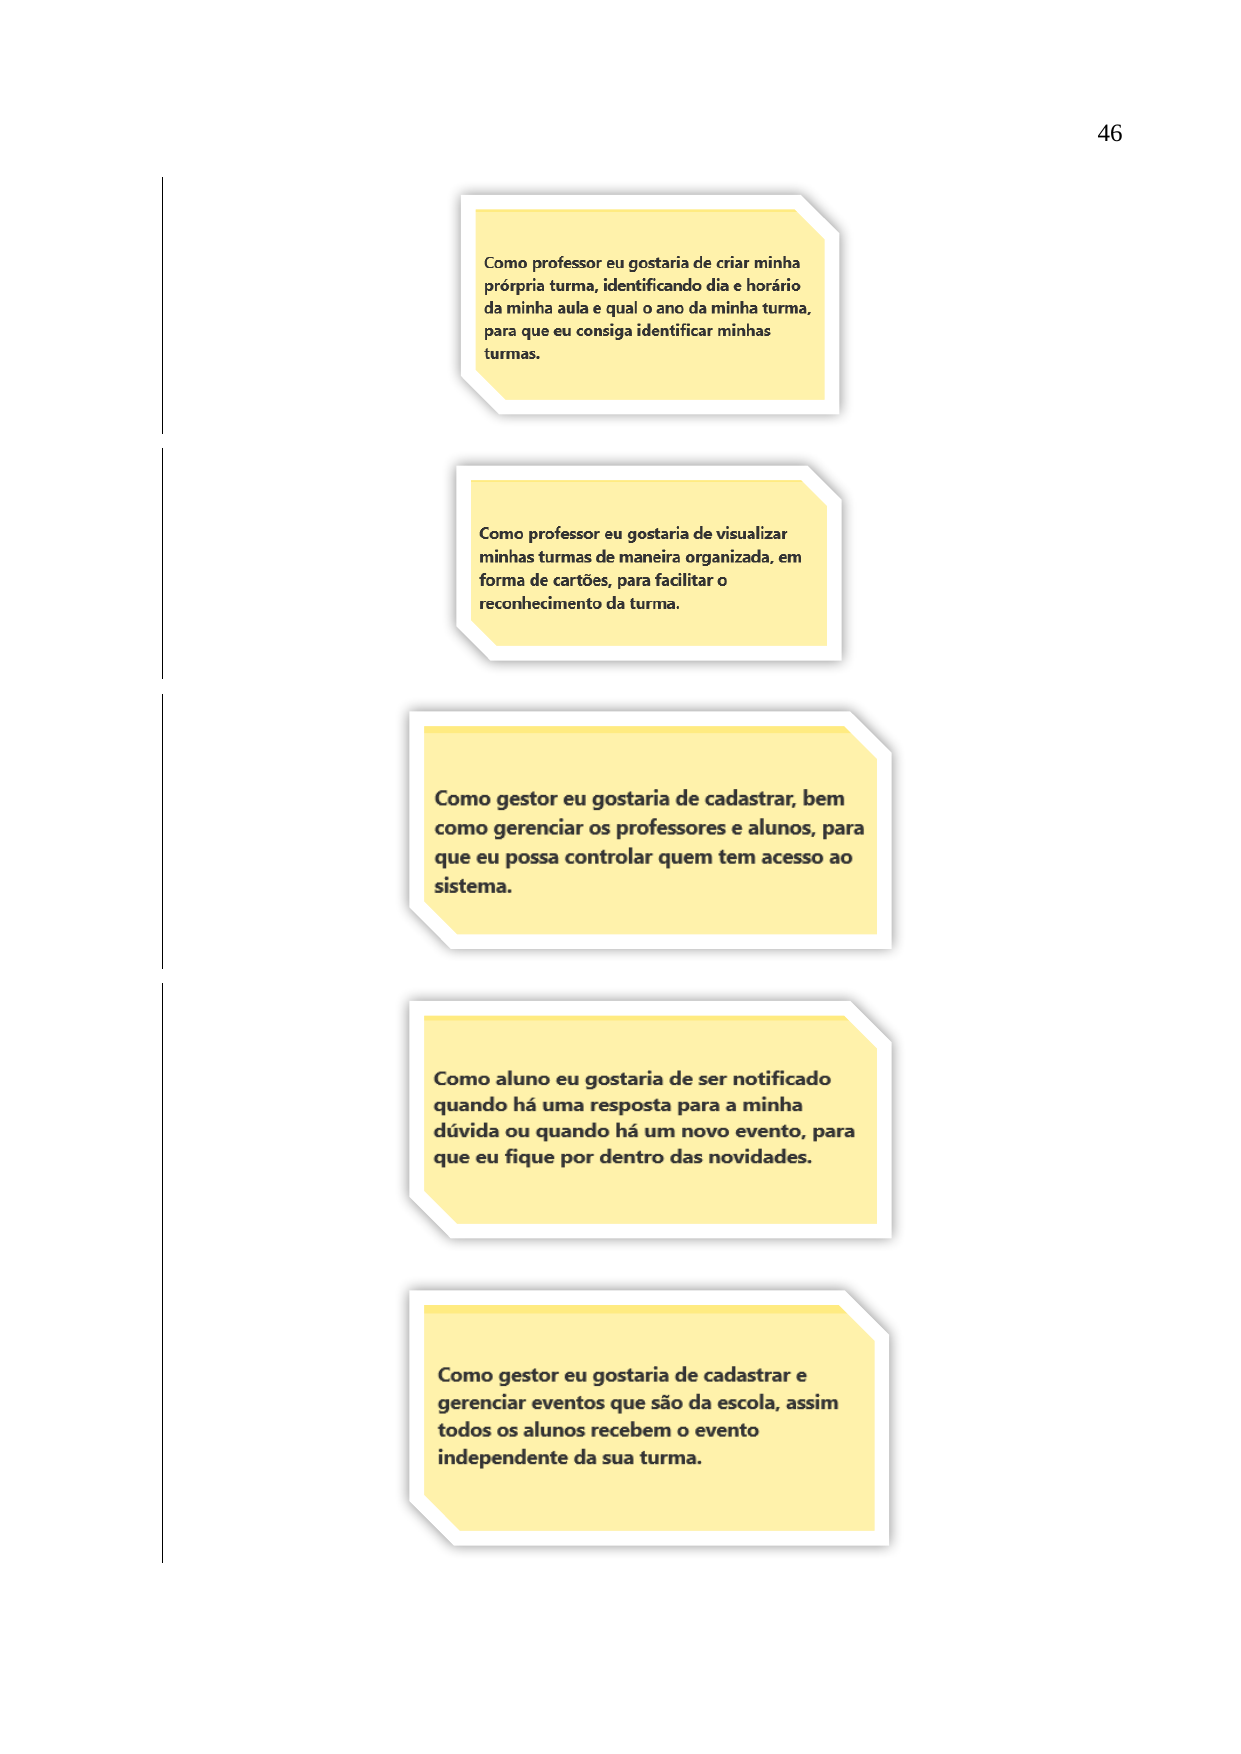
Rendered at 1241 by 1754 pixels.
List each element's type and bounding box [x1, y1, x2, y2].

picture [425, 1305, 874, 1530]
picture [471, 481, 827, 645]
picture [476, 210, 824, 399]
picture [425, 727, 877, 934]
